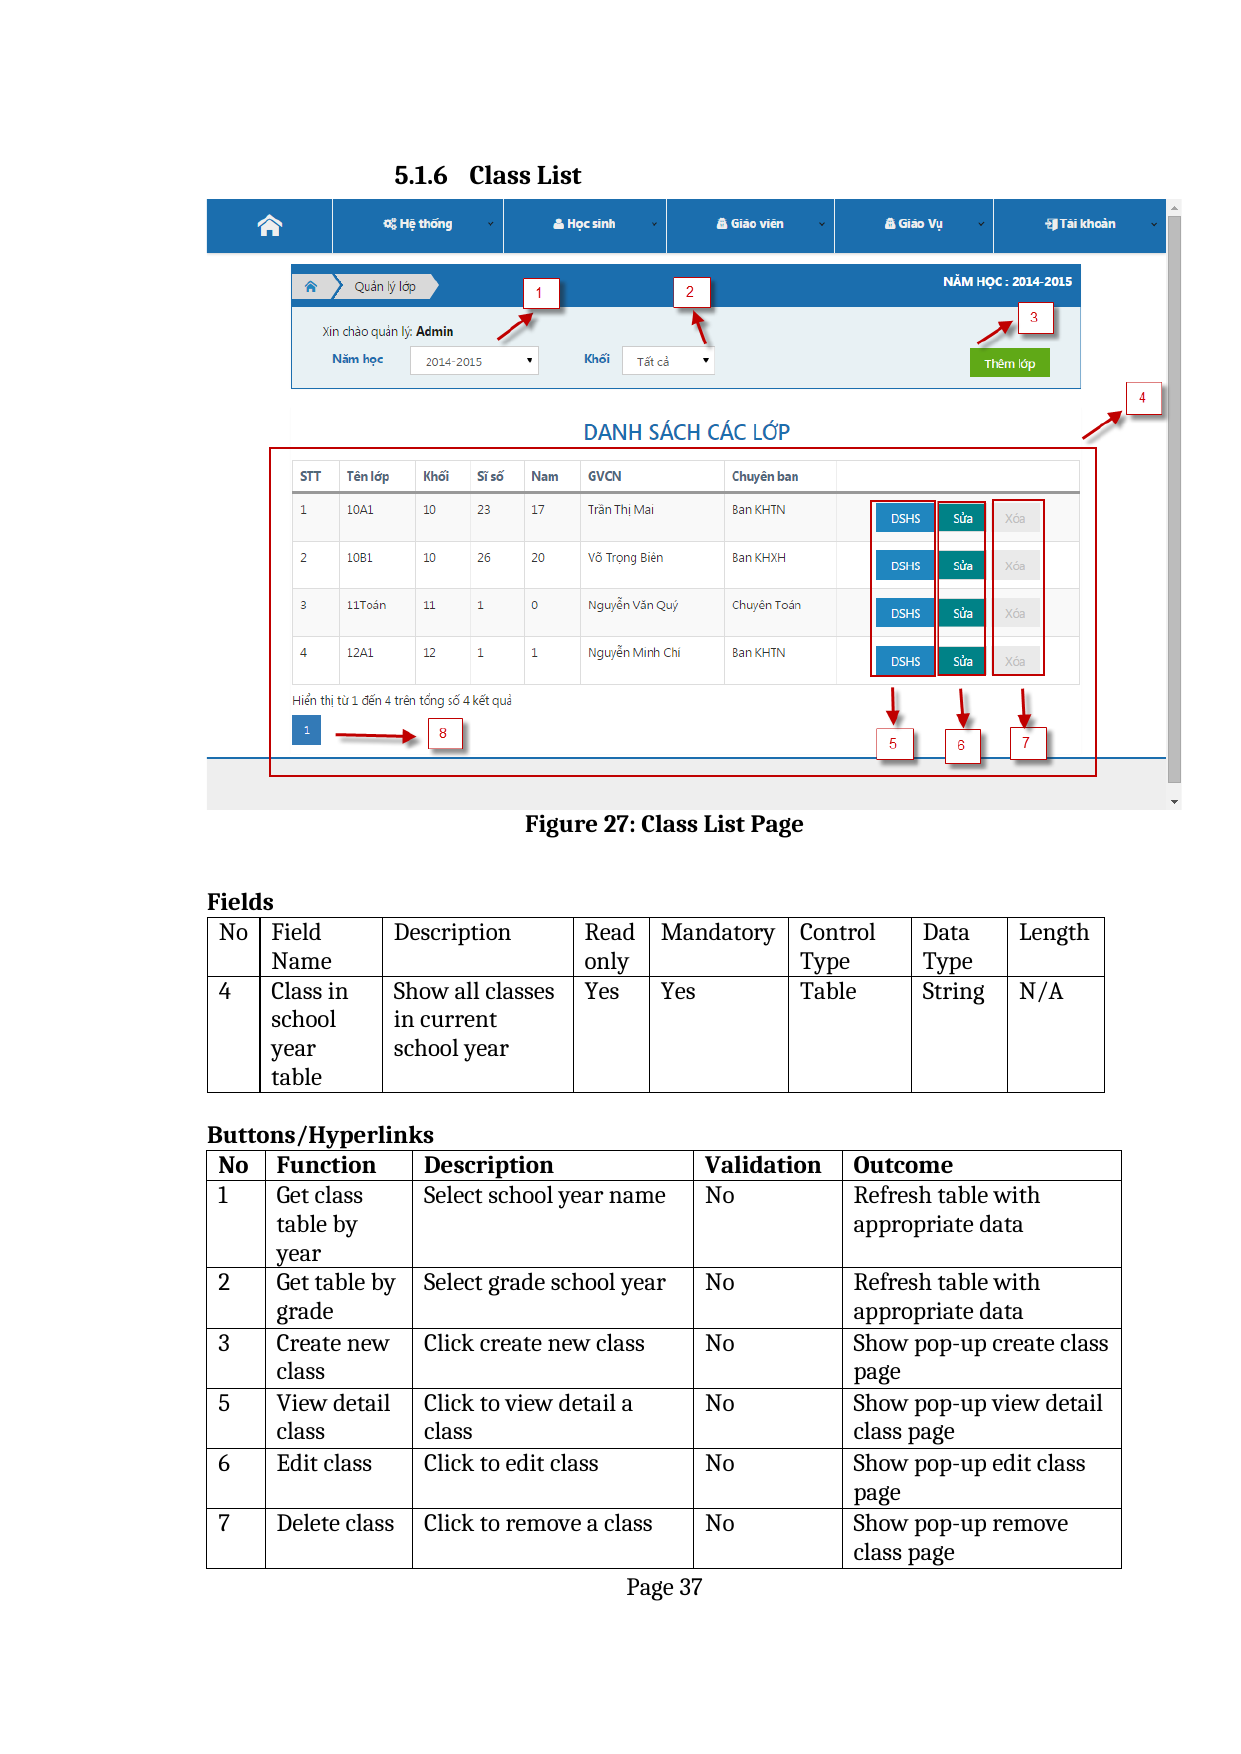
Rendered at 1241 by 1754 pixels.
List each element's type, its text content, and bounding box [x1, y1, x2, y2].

table_cell No [694, 1268, 842, 1327]
table_cell Show pop-up create class page [843, 1329, 1121, 1387]
table_header Data Type [912, 918, 1007, 976]
picture [206, 199, 1182, 810]
table_header Validation [694, 1151, 842, 1180]
table_header Function [266, 1151, 412, 1180]
table_cell Show pop-up edit class page [843, 1449, 1121, 1508]
table_cell Click create new class [413, 1329, 693, 1387]
table_cell Select school year name [413, 1181, 693, 1267]
table_cell Show pop-up view detail class page [843, 1389, 1121, 1448]
table_cell String [912, 977, 1007, 1092]
table_cell Select grade school year [413, 1268, 693, 1327]
table_cell Get class table by year [266, 1181, 412, 1267]
table_cell Show all classes in current school year [383, 977, 573, 1092]
text Buttons/Hyperlinks [207, 1121, 1122, 1150]
table_cell Show pop-up remove class page [843, 1509, 1121, 1568]
table_header Description [413, 1151, 693, 1180]
table_cell Click to edit class [413, 1449, 693, 1508]
table_header Field Name [261, 918, 382, 976]
table_cell 4 [208, 977, 259, 1092]
table_cell No [694, 1389, 842, 1448]
table_cell Table [789, 977, 911, 1092]
text Fields [207, 888, 1122, 917]
table_cell 7 [207, 1509, 265, 1568]
table_header Control Type [789, 918, 911, 976]
table_header Mandatory [650, 918, 788, 976]
table_cell 2 [207, 1268, 265, 1327]
table_cell 1 [207, 1181, 265, 1267]
table_header Outcome [843, 1151, 1121, 1180]
table_cell Delete class [266, 1509, 412, 1568]
table_cell No [694, 1509, 842, 1568]
table_cell 6 [207, 1449, 265, 1508]
table_header Description [383, 918, 573, 976]
table_header Read only [574, 918, 649, 976]
table_cell 5 [207, 1389, 265, 1448]
table_header Length [1008, 918, 1104, 976]
subtitle Class List [394, 160, 1122, 191]
table_cell Refresh table with appropriate data [843, 1268, 1121, 1327]
table_cell Get table by grade [266, 1268, 412, 1327]
table_cell Click to remove a class [413, 1509, 693, 1568]
table_cell View detail class [266, 1389, 412, 1448]
table_cell N/A [1008, 977, 1104, 1092]
table_cell Click to view detail a class [413, 1389, 693, 1448]
table_cell 3 [207, 1329, 265, 1387]
table_header No [208, 918, 259, 976]
table_header No [207, 1151, 265, 1180]
table_cell No [694, 1449, 842, 1508]
table_cell Create new class [266, 1329, 412, 1387]
table_cell No [694, 1181, 842, 1267]
table_cell Class in school year table [261, 977, 382, 1092]
table_cell No [694, 1329, 842, 1387]
table_cell Refresh table with appropriate data [843, 1181, 1121, 1267]
table_cell Edit class [266, 1449, 412, 1508]
table_cell Yes [650, 977, 788, 1092]
table_cell Yes [574, 977, 649, 1092]
